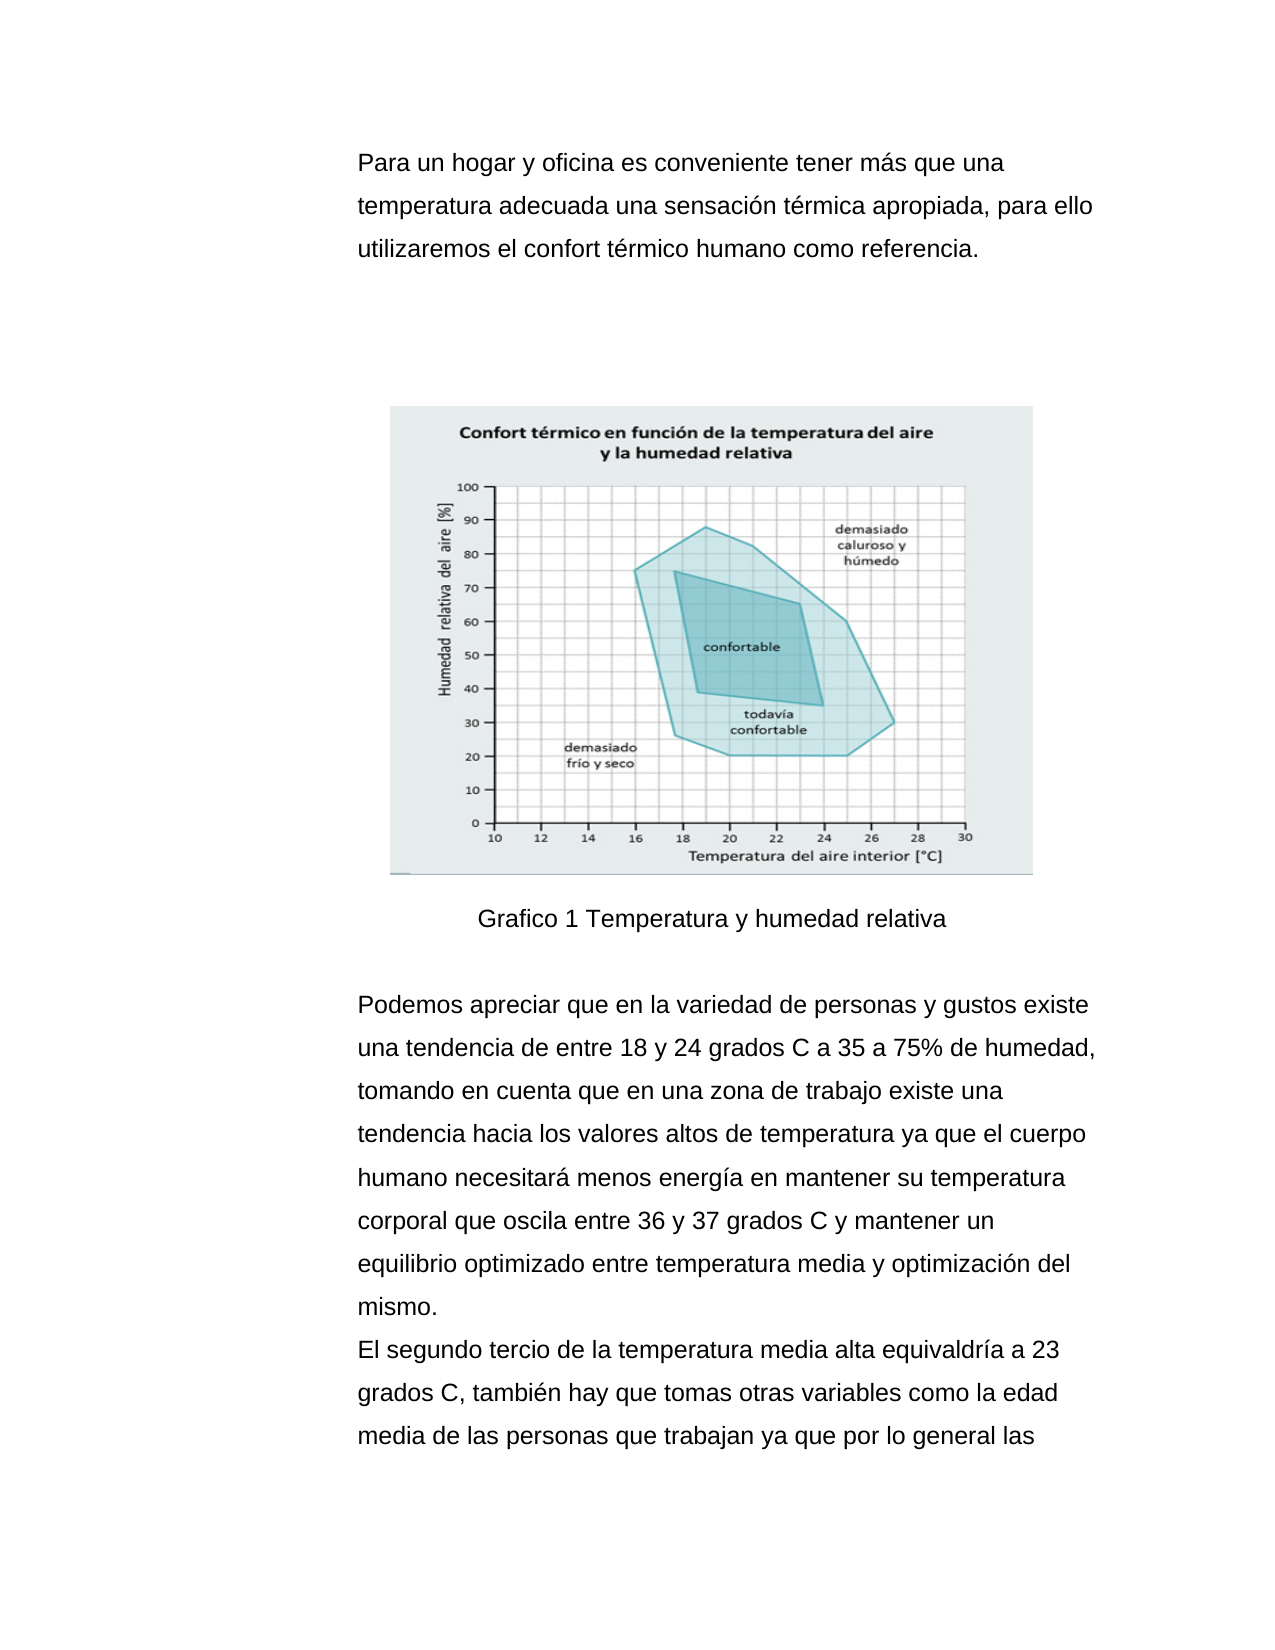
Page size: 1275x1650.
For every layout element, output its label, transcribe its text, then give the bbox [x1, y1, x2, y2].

text Para un hogar y oficina es conveniente tener más que una temperatura adecuada una sensación térmica apropiada, para ello utilizaremos el confort térmico humano como referencia. [357, 148, 1098, 263]
picture [390, 406, 1033, 875]
text Podemos apreciar que en la variedad de personas y gustos existe una tendencia de entre 18 y 24 grados C a 35 a 75% de humedad, tomando en cuenta que en una zona de trabajo existe una tendencia hacia los valores altos de temperatura ya que el cuerpo humano necesitará menos energía en mantener su temperatura corporal que oscila entre 36 y 37 grados C y mantener un equilibrio optimizado entre temperatura media y optimización del mismo. [357, 990, 1098, 1321]
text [357, 1335, 1098, 1450]
